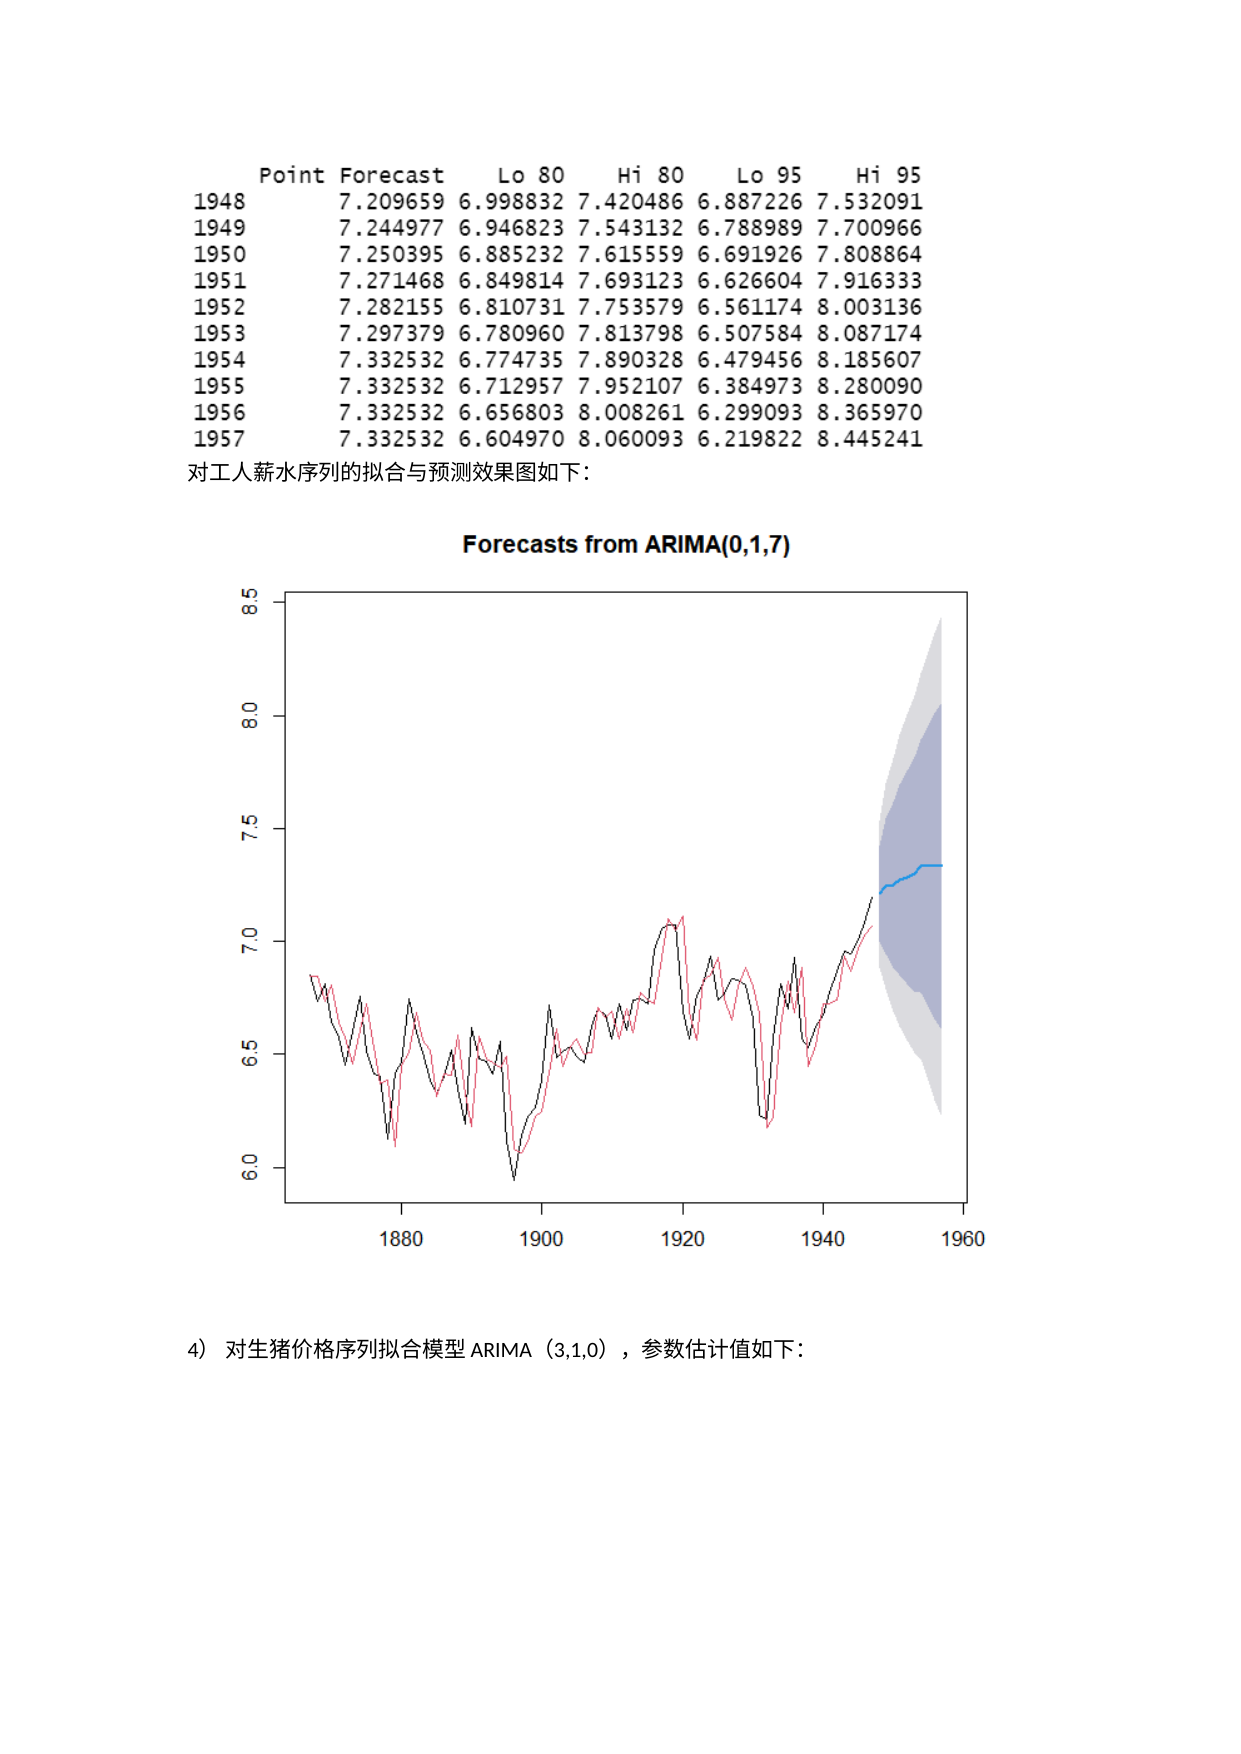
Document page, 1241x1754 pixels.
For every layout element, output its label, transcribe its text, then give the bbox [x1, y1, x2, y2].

list 对生猪价格序列拟合模型ARIMA（3,1,0），参数估计值如下： [187, 1332, 1053, 1364]
picture [187, 494, 1018, 1325]
picture [187, 163, 944, 453]
text 对工人薪水序列的拟合与预测效果图如下： [187, 454, 1053, 487]
